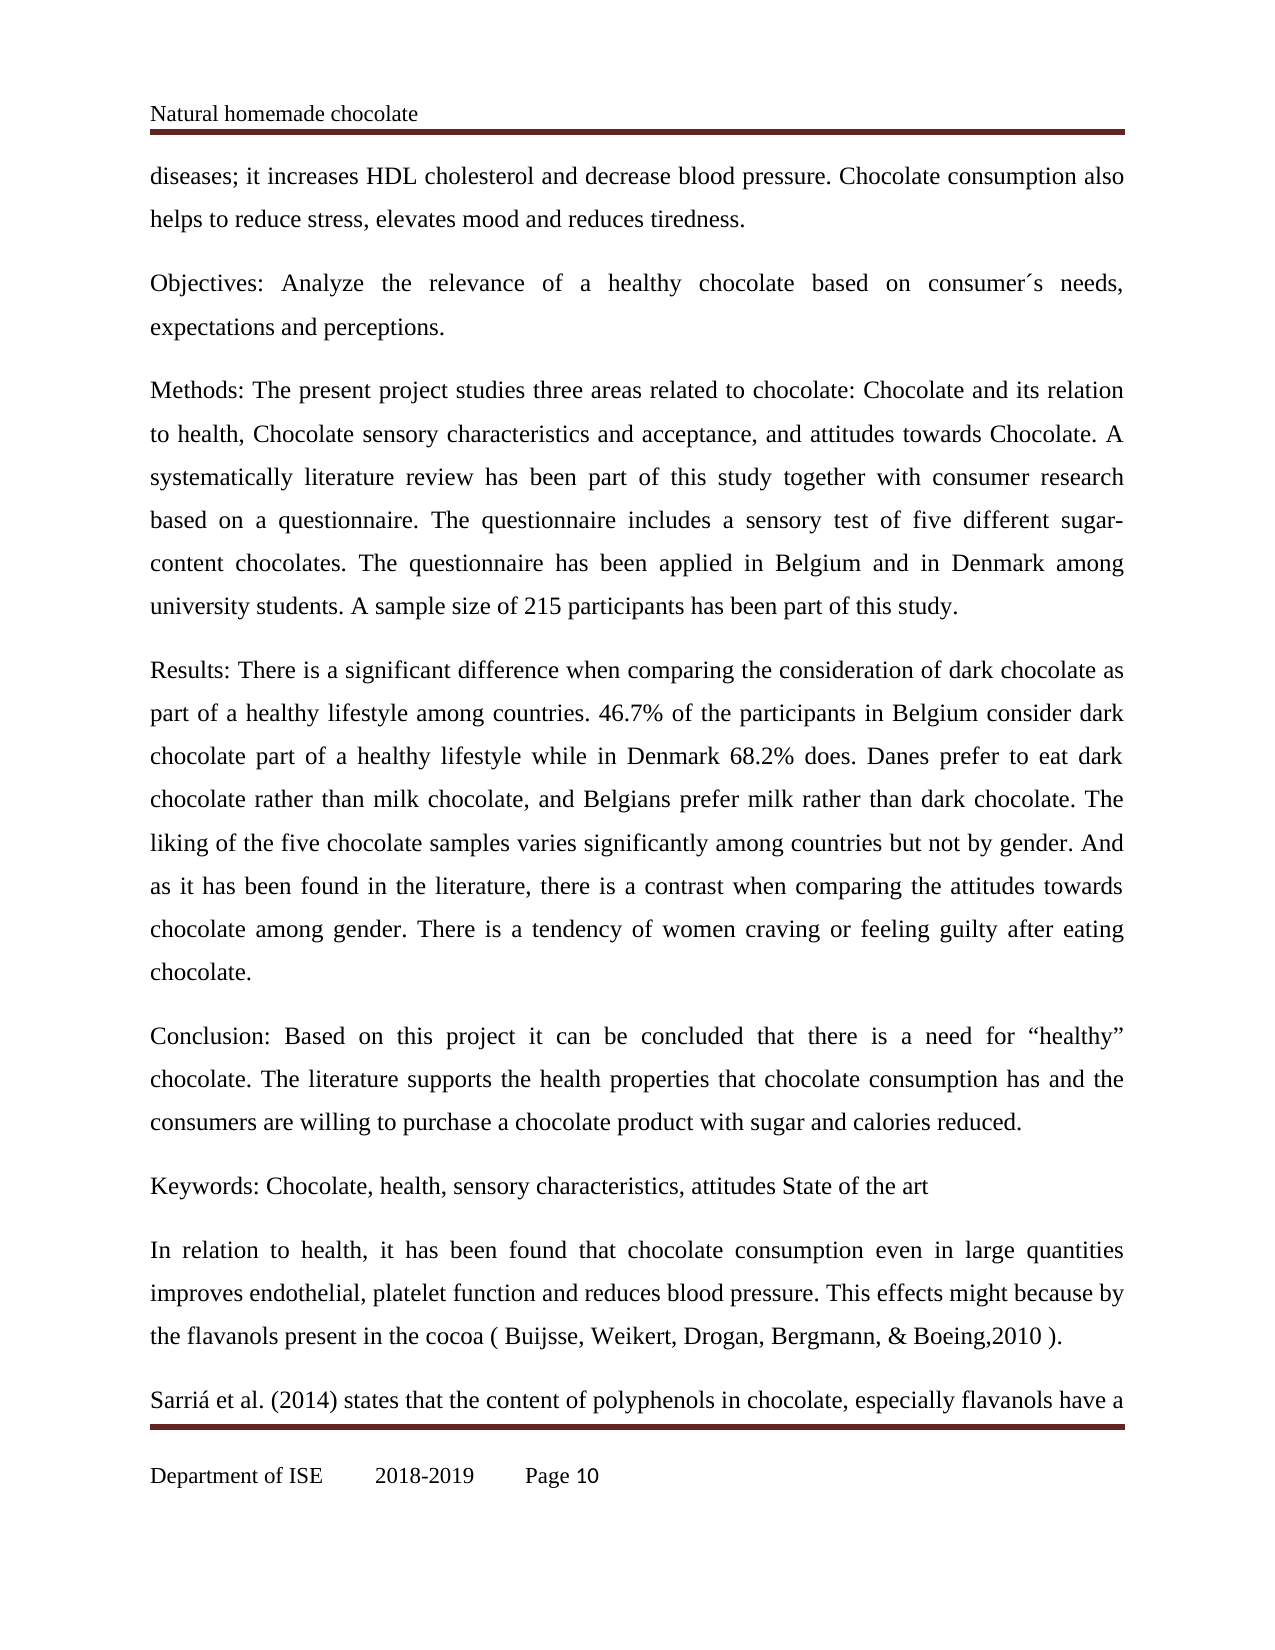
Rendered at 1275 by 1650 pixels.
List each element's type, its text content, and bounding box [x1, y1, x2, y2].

text In relation to health, it has been found that chocolate consumption even in large quantities improves endothelial, platelet function and reduces blood pressure. This effects might because by the flavanols present in the cocoa ( Buijsse, Weikert, Drogan, Bergmann, & Boeing,2010 ). [150, 1235, 1125, 1350]
text Results: There is a significant difference when comparing the consideration of dark chocolate as part of a healthy lifestyle among countries. 46.7% of the participants in Belgium consider dark chocolate part of a healthy lifestyle while in Denmark 68.2% does. Danes prefer to eat dark chocolate rather than milk chocolate, and Belgians prefer milk rather than dark chocolate. The liking of the five chocolate samples varies significantly among countries but not by gender. And as it has been found in the literature, there is a contrast when comparing the attitudes towards chocolate among gender. There is a tendency of women craving or feeling guilty after eating chocolate. [150, 655, 1125, 986]
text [150, 161, 1125, 233]
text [150, 1385, 1125, 1414]
text Keywords: Chocolate, health, sensory characteristics, attitudes State of the art [150, 1171, 1125, 1200]
text Methods: The present project studies three areas related to chocolate: Chocolate and its relation to health, Chocolate sensory characteristics and acceptance, and attitudes towards Chocolate. A systematically literature review has been part of this study together with consumer research based on a questionnaire. The questionnaire includes a sensory test of five different sugar-content chocolates. The questionnaire has been applied in Belgium and in Denmark among university students. A sample size of 215 participants has been part of this study. [150, 376, 1125, 620]
text Conclusion: Based on this project it can be concluded that there is a need for “healthy” chocolate. The literature supports the health properties that chocolate consumption has and the consumers are willing to purchase a chocolate product with sugar and calories reduced. [150, 1021, 1125, 1136]
text Objectives: Analyze the relevance of a healthy chocolate based on consumer´s needs, expectations and perceptions. [150, 268, 1125, 340]
